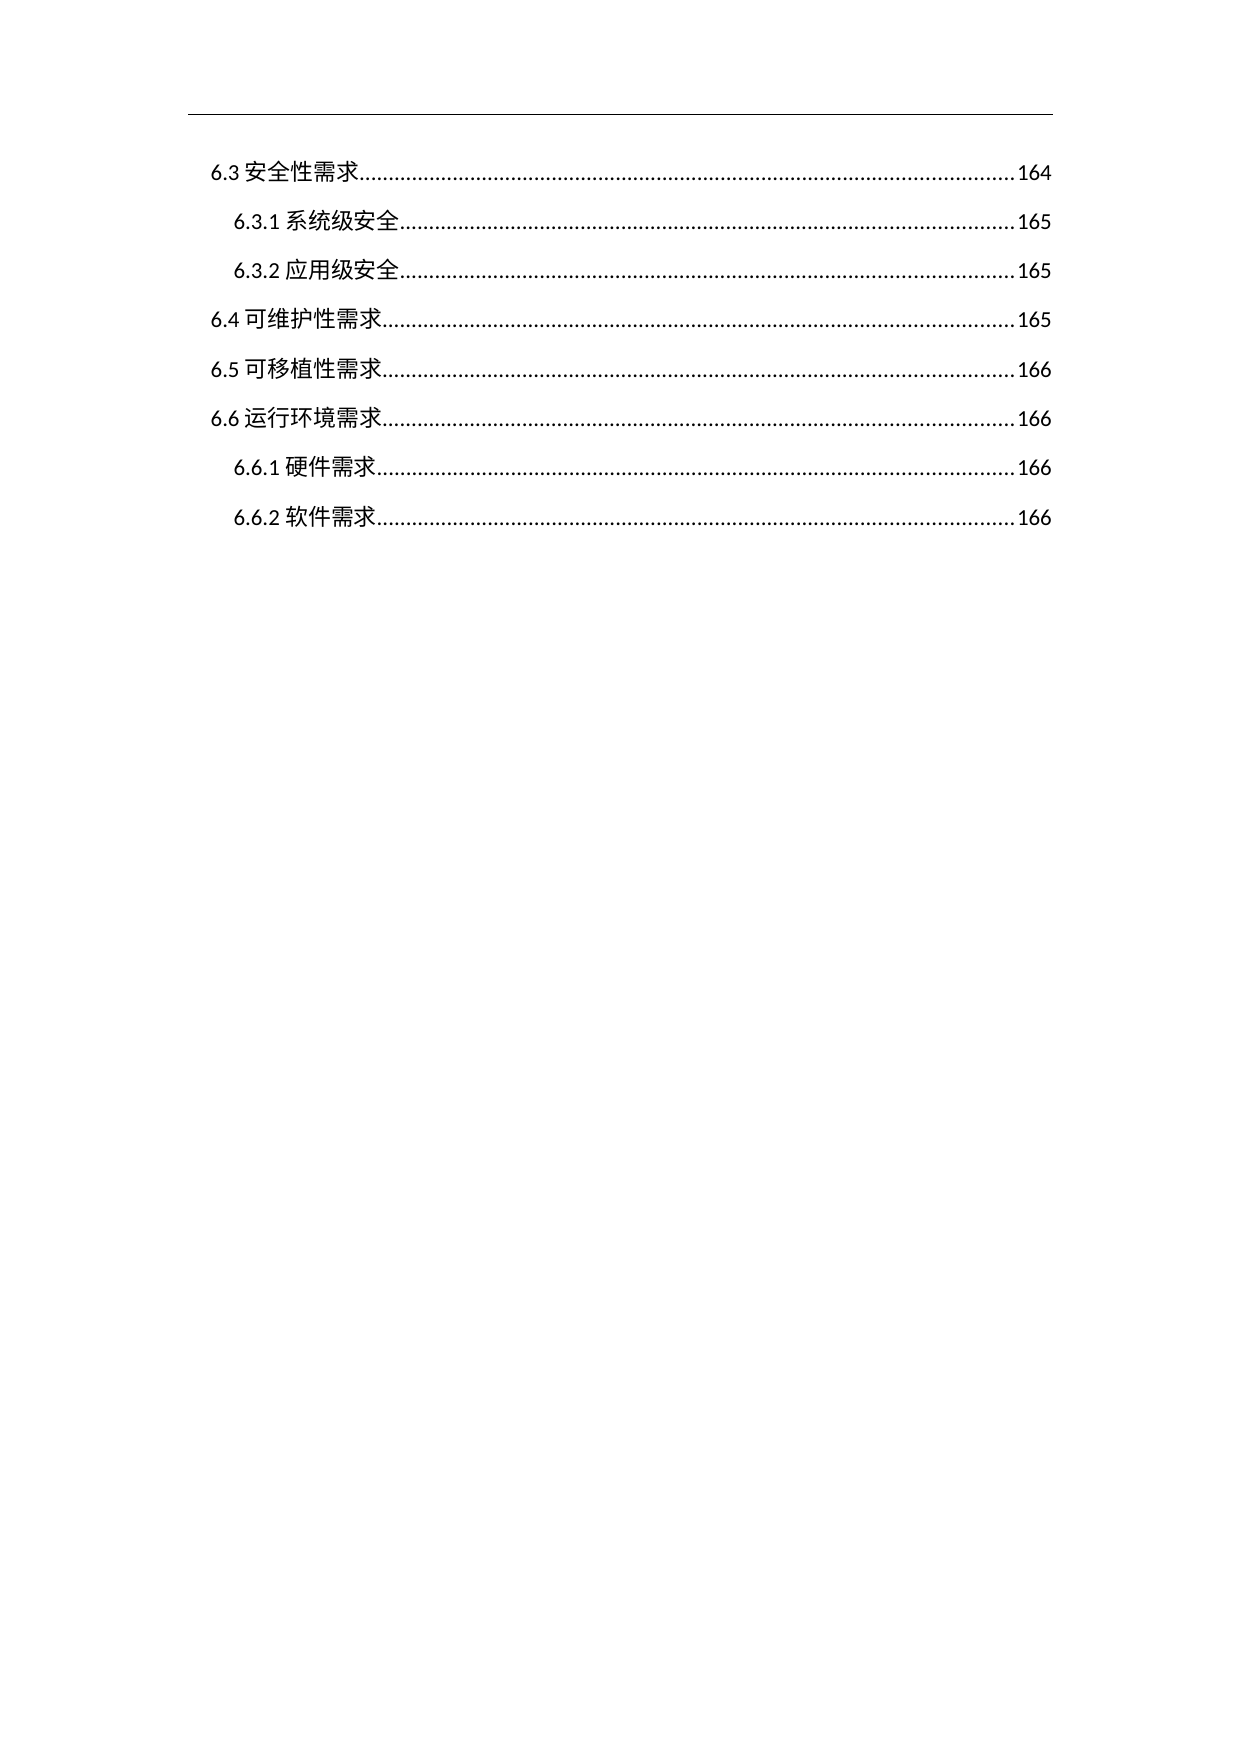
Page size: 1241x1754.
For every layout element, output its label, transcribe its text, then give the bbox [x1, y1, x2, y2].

text 6.6.2 软件需求 166 [233, 498, 1053, 532]
text 6.3.2 应用级安全 165 [233, 252, 1053, 286]
text 6.6.1 硬件需求 166 [233, 449, 1053, 483]
text 6.6 运行环境需求 166 [210, 399, 1053, 433]
text 6.5 可移植性需求 166 [210, 350, 1053, 384]
text 6.3.1 系统级安全 165 [233, 202, 1053, 236]
text 6.3 安全性需求 164 [210, 153, 1053, 187]
text 6.4 可维护性需求 165 [210, 301, 1053, 335]
